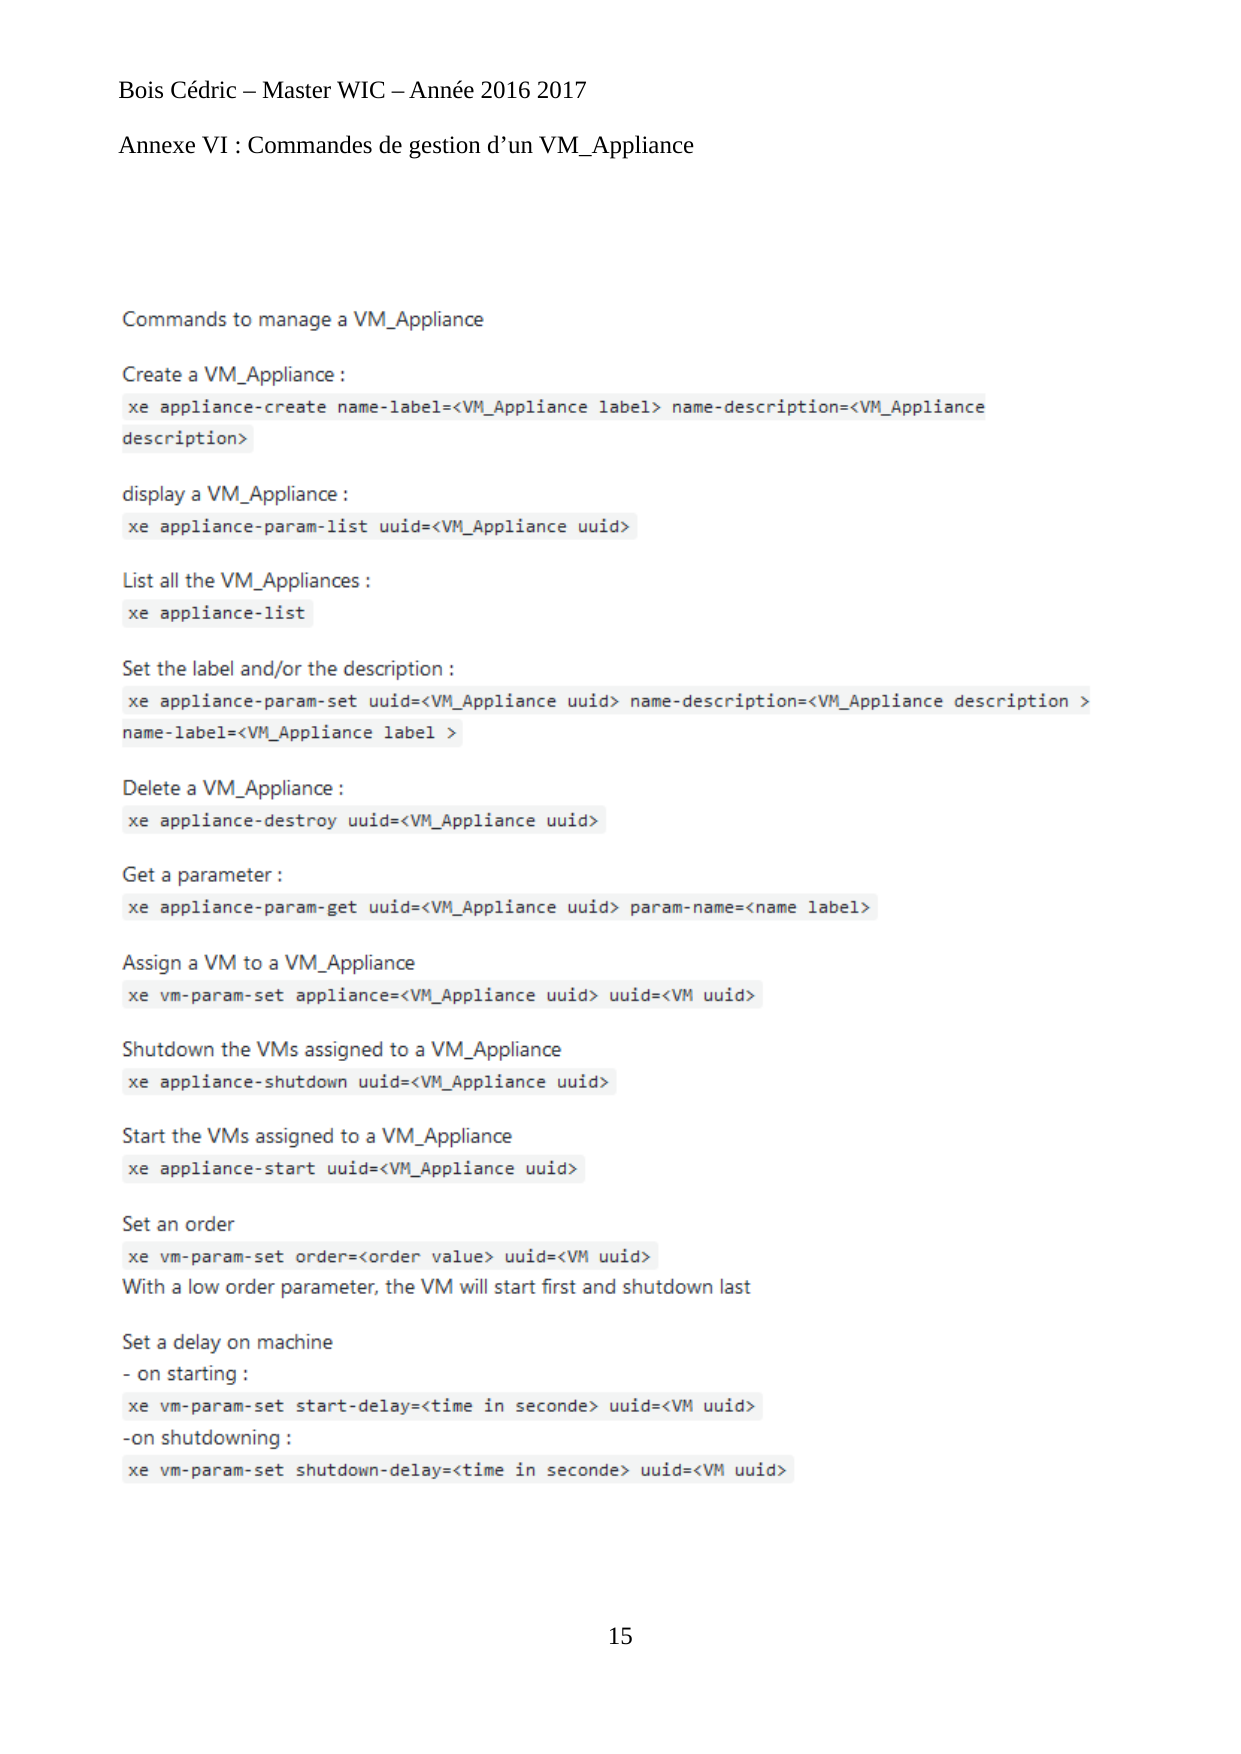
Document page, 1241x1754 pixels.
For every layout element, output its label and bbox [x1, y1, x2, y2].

picture [118, 298, 1123, 1494]
